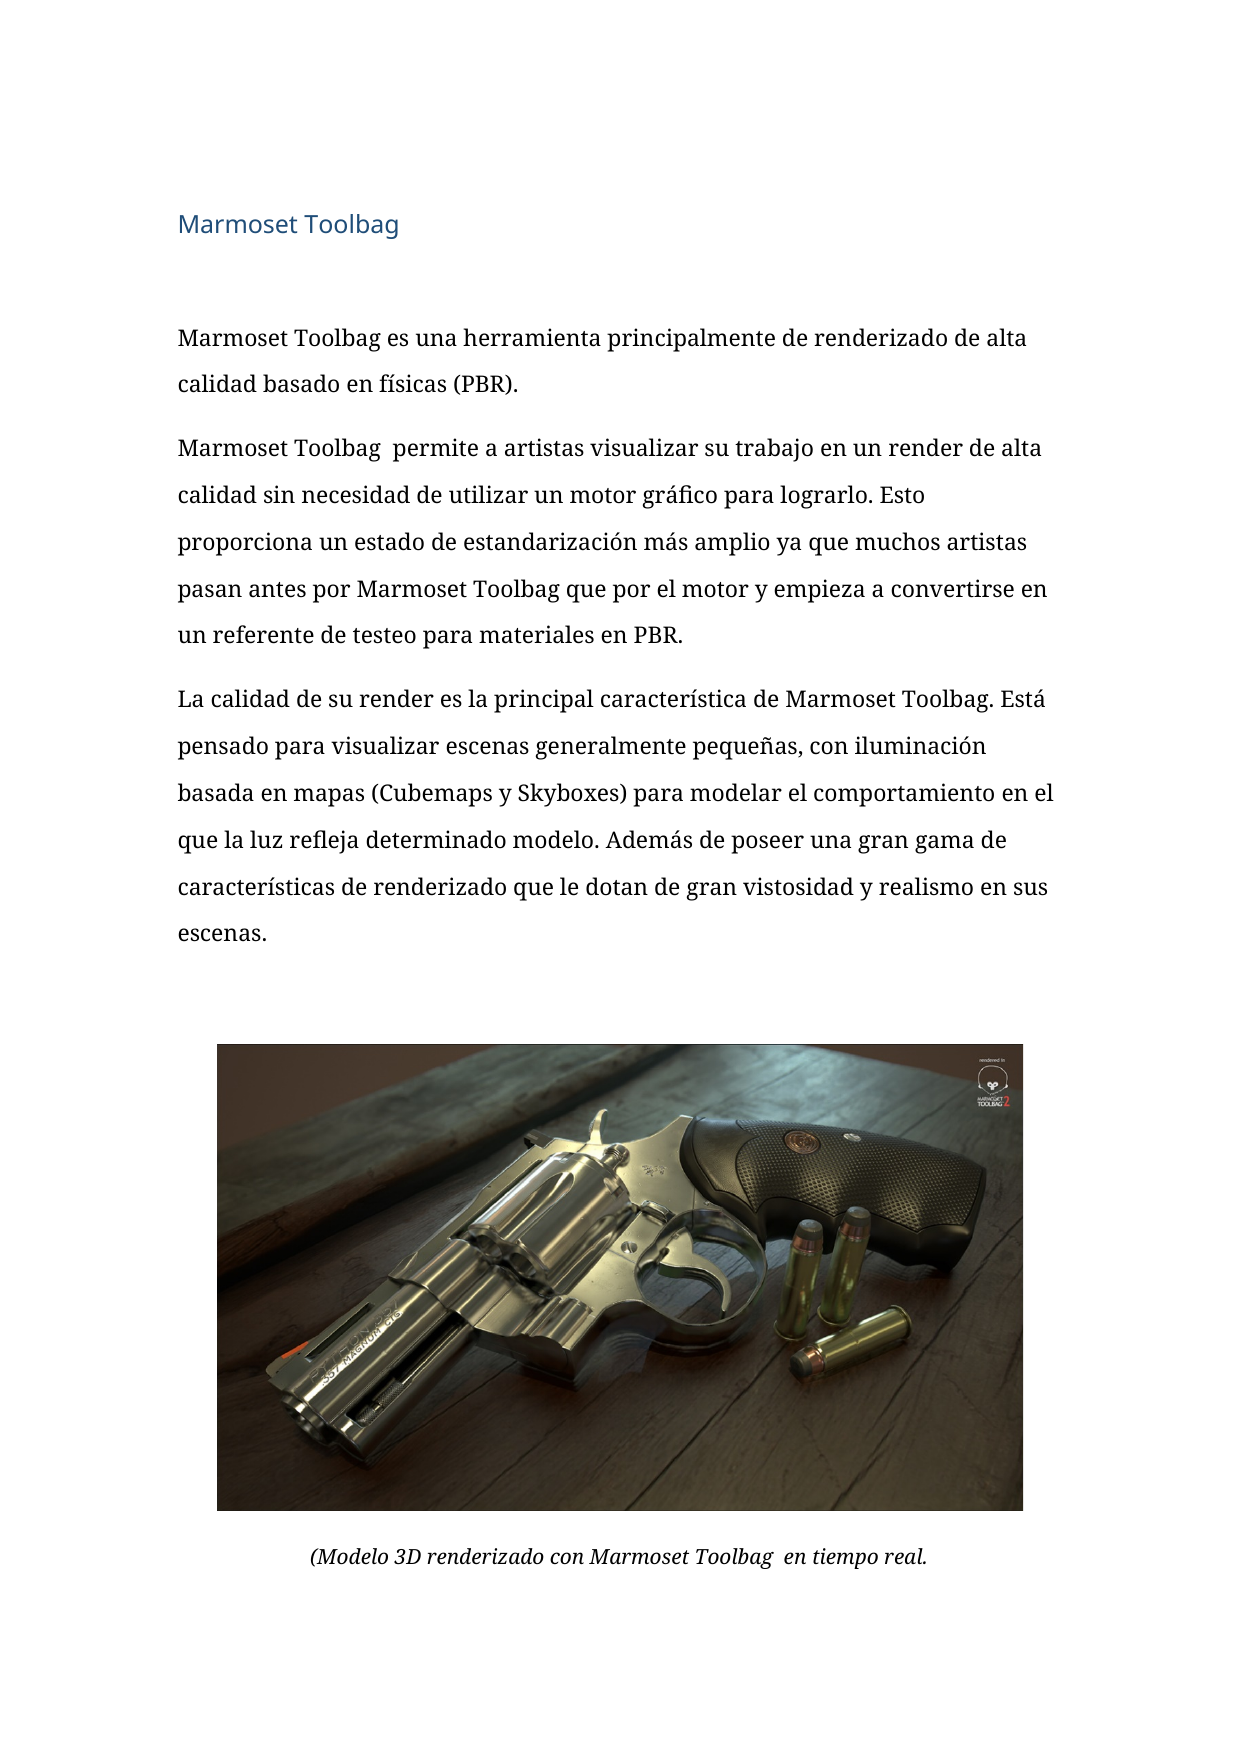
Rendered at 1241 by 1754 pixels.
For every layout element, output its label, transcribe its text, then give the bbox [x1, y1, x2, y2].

text Marmoset Toolbag permite a artistas visualizar su trabajo en un render de alta calidad sin necesidad de utilizar un motor gráfico para lograrlo. Esto proporciona un estado de estandarización más amplio ya que muchos artistas pasan antes por Marmoset Toolbag que por el motor y empieza a convertirse en un referente de testeo para materiales en PBR. [177, 432, 1063, 651]
subtitle Marmoset Toolbag [177, 207, 1063, 241]
text (Modelo 3D renderizado con Marmoset Toolbag en tiempo real. [177, 1542, 1063, 1571]
text Marmoset Toolbag es una herramienta principalmente de renderizado de alta calidad basado en físicas (PBR). [177, 322, 1063, 400]
text La calidad de su render es la principal característica de Marmoset Toolbag. Está pensado para visualizar escenas generalmente pequeñas, con iluminación basada en mapas (Cubemaps y Skyboxes) para modelar el comportamiento en el que la luz refleja determinado modelo. Además de poseer una gran gama de características de renderizado que le dotan de gran vistosidad y realismo en sus escenas. [177, 683, 1063, 949]
picture [217, 1044, 1024, 1511]
